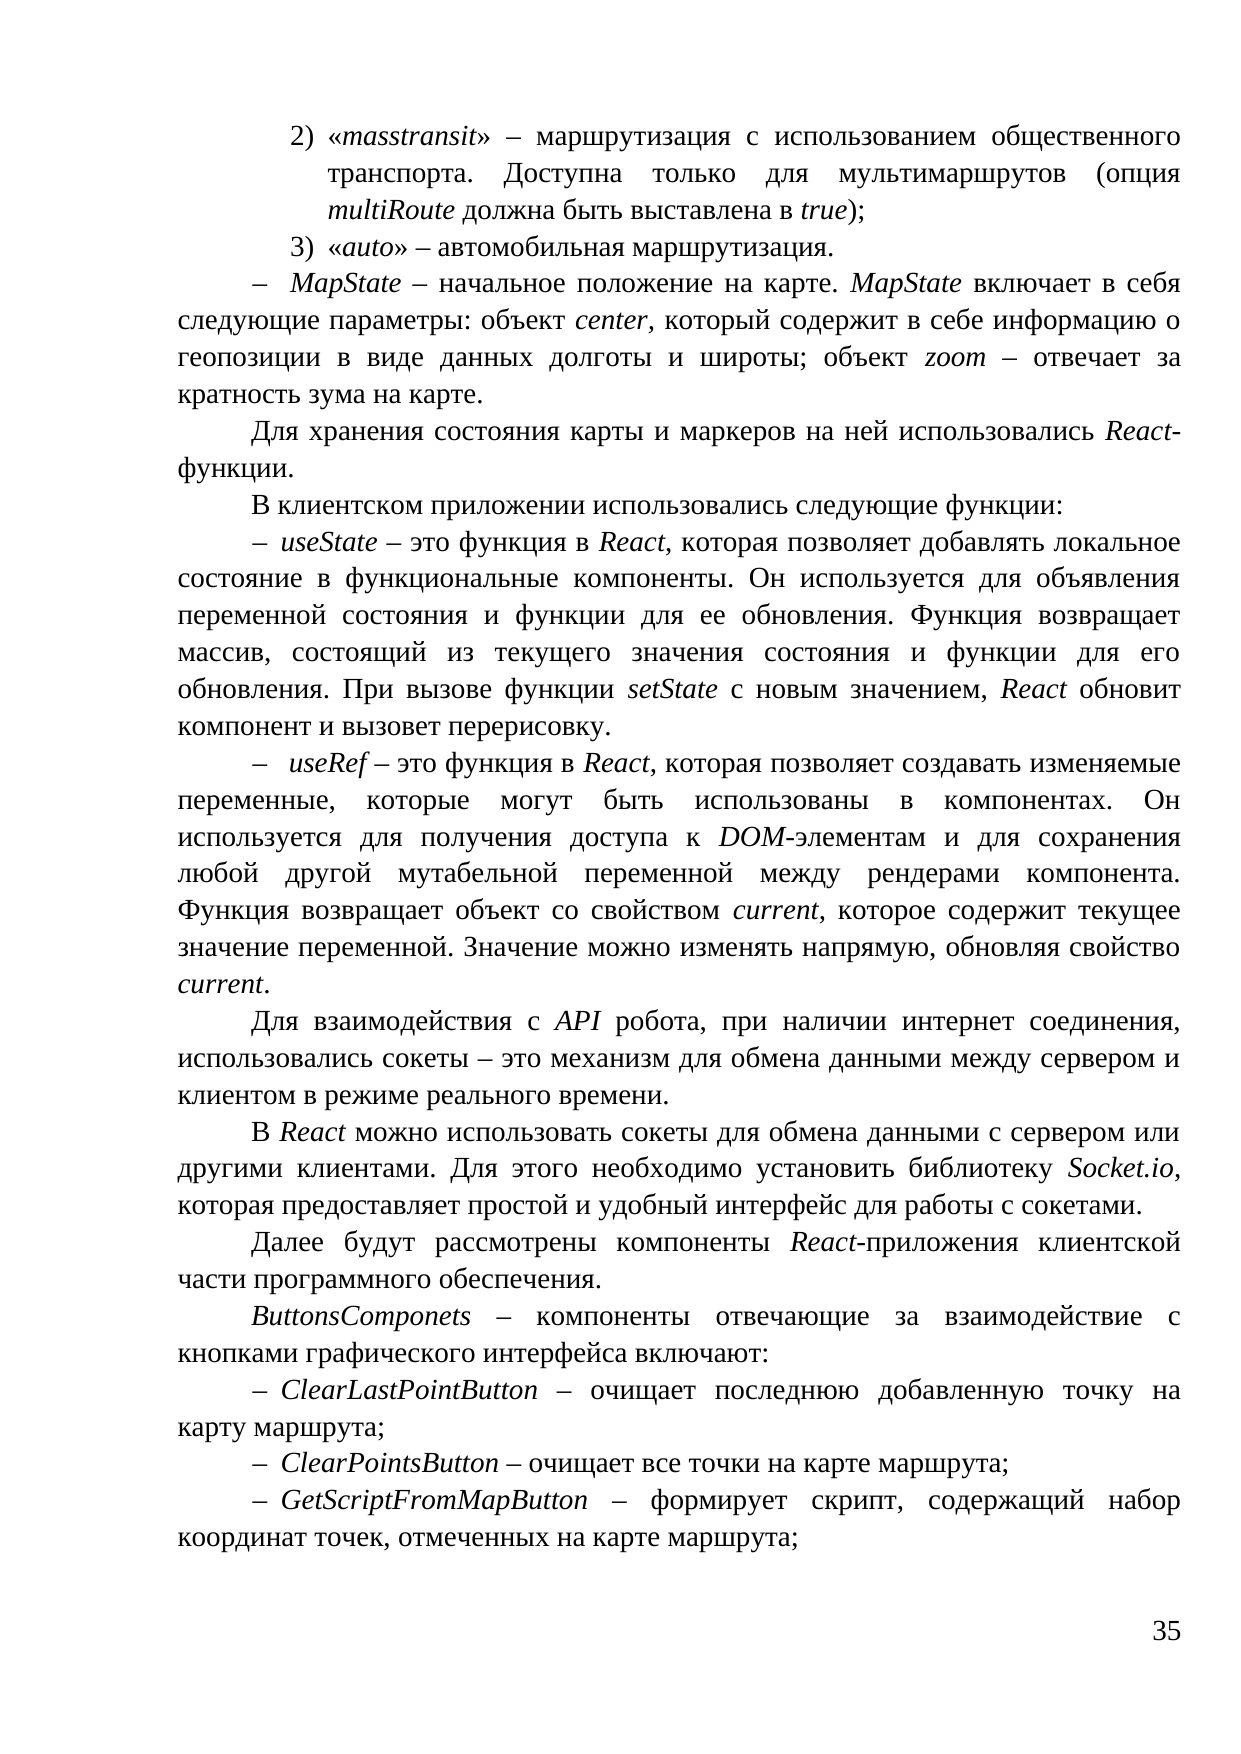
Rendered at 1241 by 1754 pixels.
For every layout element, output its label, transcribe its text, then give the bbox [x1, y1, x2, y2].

text Далее будут рассмотрены компоненты React-приложения клиентской части программного обеспечения. [177, 1224, 1181, 1295]
text Для взаимодействия с API робота, при наличии интернет соединения, использовались сокеты – это механизм для обмена данными между сервером и клиентом в режиме реального времени. [177, 1003, 1181, 1110]
list useState – это функция в React, которая позволяет добавлять локальное состояние в функциональные компоненты. Он используется для объявления переменной состояния и функции для ее обновления. Функция возвращает массив, состоящий из текущего значения состояния и функции для его обновления. При вызове функции setState с новым значением, React обновит компонент и вызовет перерисовку. [177, 524, 1181, 742]
list useRef – это функция в React, которая позволяет создавать изменяемые переменные, которые могут быть использованы в компонентах. Он используется для получения доступа к DOM-элементам и для сохранения любой другой мутабельной переменной между рендерами компонента. Функция возвращает объект со свойством current, которое содержит текущее значение переменной. Значение можно изменять напрямую, обновляя свойство current. [177, 745, 1181, 1000]
list «auto» – автомобильная маршрутизация. [290, 229, 1181, 262]
text В клиентском приложении использовались следующие функции: [177, 487, 1181, 520]
list «masstransit» – маршрутизация с использованием общественного транспорта. Доступна только для мультимаршрутов (опция multiRoute должна быть выставлена в true); [290, 118, 1181, 225]
list GetScriptFromMapButton – формирует скрипт, содержащий набор координат точек, отмеченных на карте маршрута; [177, 1482, 1181, 1553]
list MapState – начальное положение на карте. MapState включает в себя следующие параметры: объект center, который содержит в себе информацию о геопозиции в виде данных долготы и широты; объект zoom – отвечает за кратность зума на карте. [177, 266, 1181, 410]
text Для хранения состояния карты и маркеров на ней использовались React- функции. [177, 413, 1181, 483]
list ClearPointsButton – очищает все точки на карте маршрута; [177, 1446, 1181, 1479]
list ClearLastPointButton – очищает последнюю добавленную точку на карту маршрута; [177, 1372, 1181, 1442]
text ButtonsComponets – компоненты отвечающие за взаимодействие с кнопками графического интерфейса включают: [177, 1298, 1181, 1368]
text В React можно использовать сокеты для обмена данными с сервером или другими клиентами. Для этого необходимо установить библиотеку Socket.io, которая предоставляет простой и удобный интерфейс для работы с сокетами. [177, 1114, 1181, 1221]
